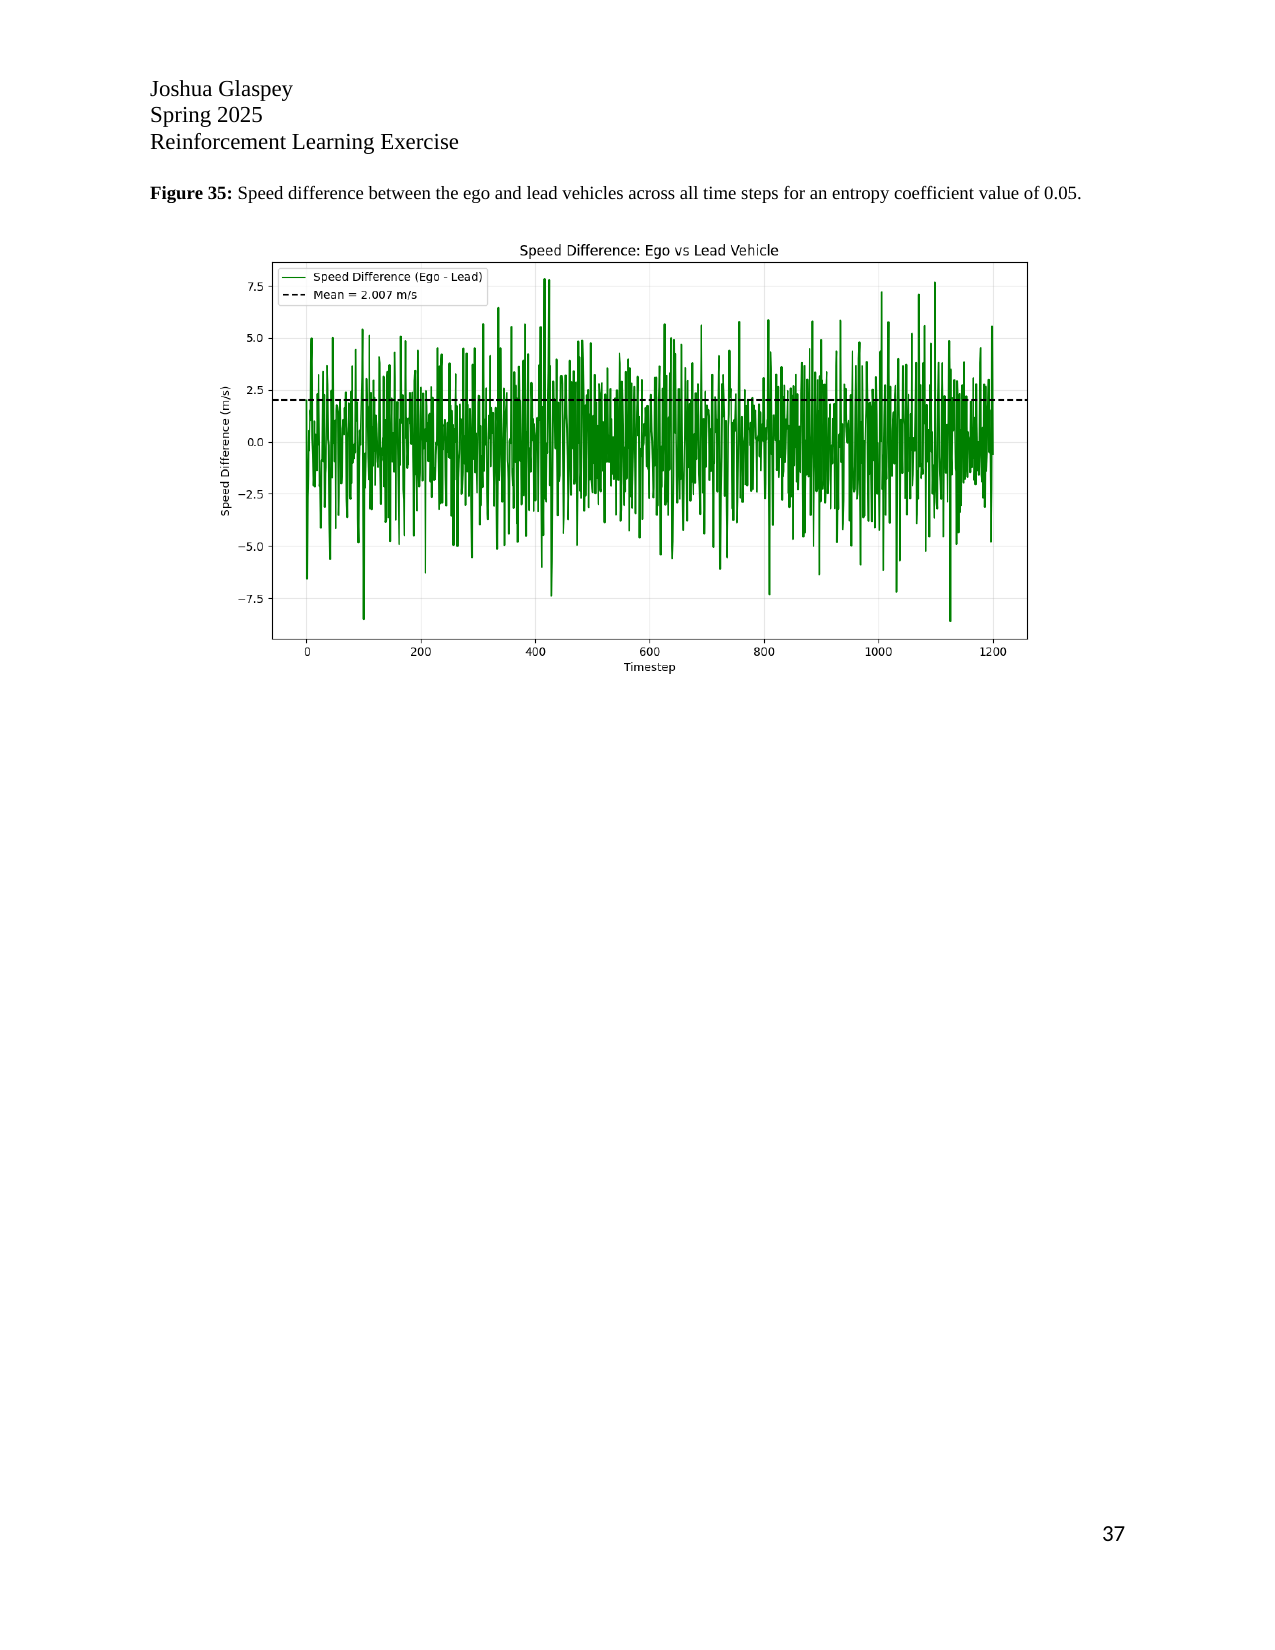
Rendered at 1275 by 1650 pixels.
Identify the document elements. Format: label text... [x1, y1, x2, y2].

text Figure 35: Speed difference between the ego and lead vehicles across all time steps for an entropy coefficient value of 0.05. [150, 182, 1125, 204]
picture [150, 203, 1124, 692]
